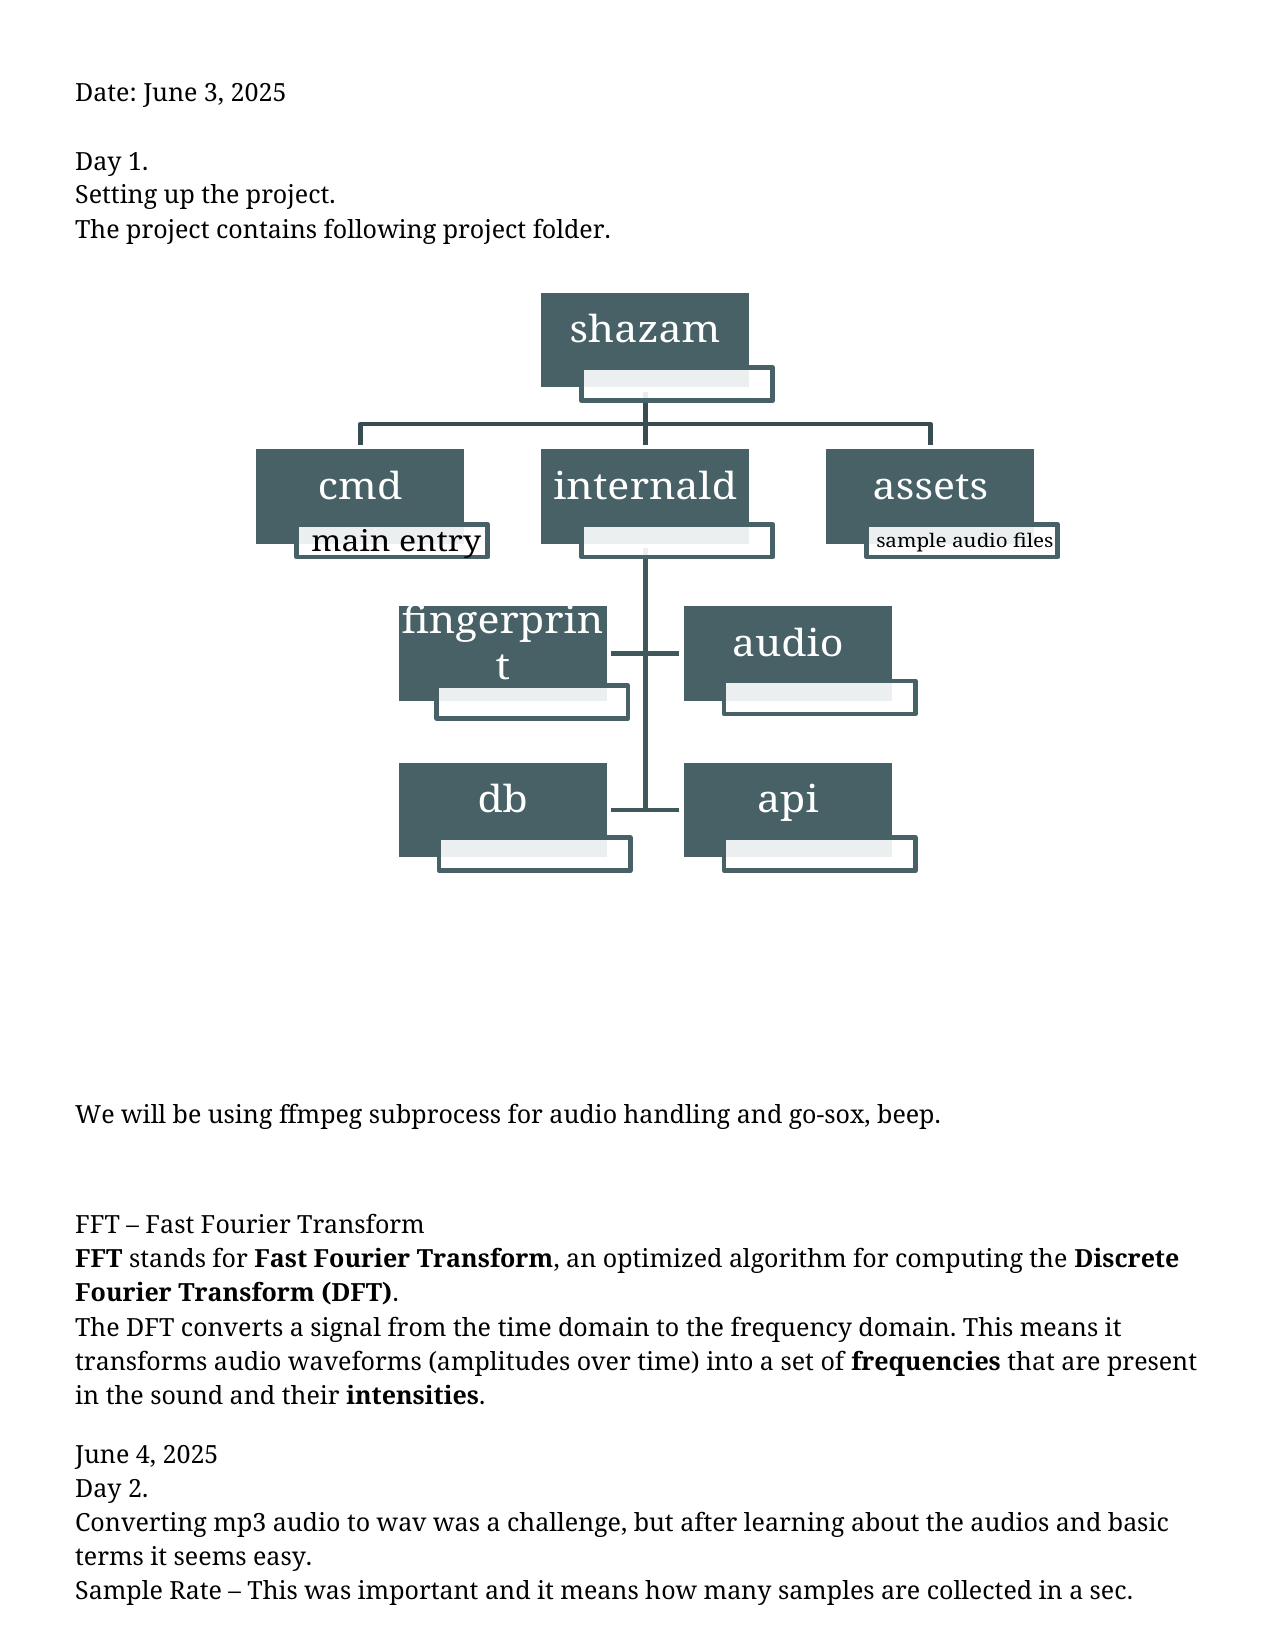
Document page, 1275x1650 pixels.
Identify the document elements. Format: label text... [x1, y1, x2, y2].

text Setting up the project. [75, 177, 1200, 211]
text Sample Rate – This was important and it means how many samples are collected in a sec. [75, 1573, 1200, 1607]
text The project contains following project folder. [75, 211, 1200, 245]
text FFT – Fast Fourier Transform [75, 1207, 1200, 1241]
text We will be using ffmpeg subprocess for audio handling and go-sox, beep. [75, 1097, 1200, 1131]
subtitle The DFT converts a signal from the time domain to the frequency domain. This means it transforms audio waveforms (amplitudes over time) into a set of frequencies that are present in the sound and their intensities. [75, 1309, 1200, 1411]
text Day 2. [75, 1470, 1200, 1504]
text FFT stands for Fast Fourier Transform, an optimized algorithm for computing the Discrete Fourier Transform (DFT). [75, 1241, 1200, 1309]
text Converting mp3 audio to wav was a challenge, but after learning about the audios and basic terms it seems easy. [75, 1504, 1200, 1573]
text June 4, 2025 [75, 1436, 1200, 1470]
text Day 1. [75, 143, 1200, 177]
text Date: June 3, 2025 [75, 75, 1200, 109]
